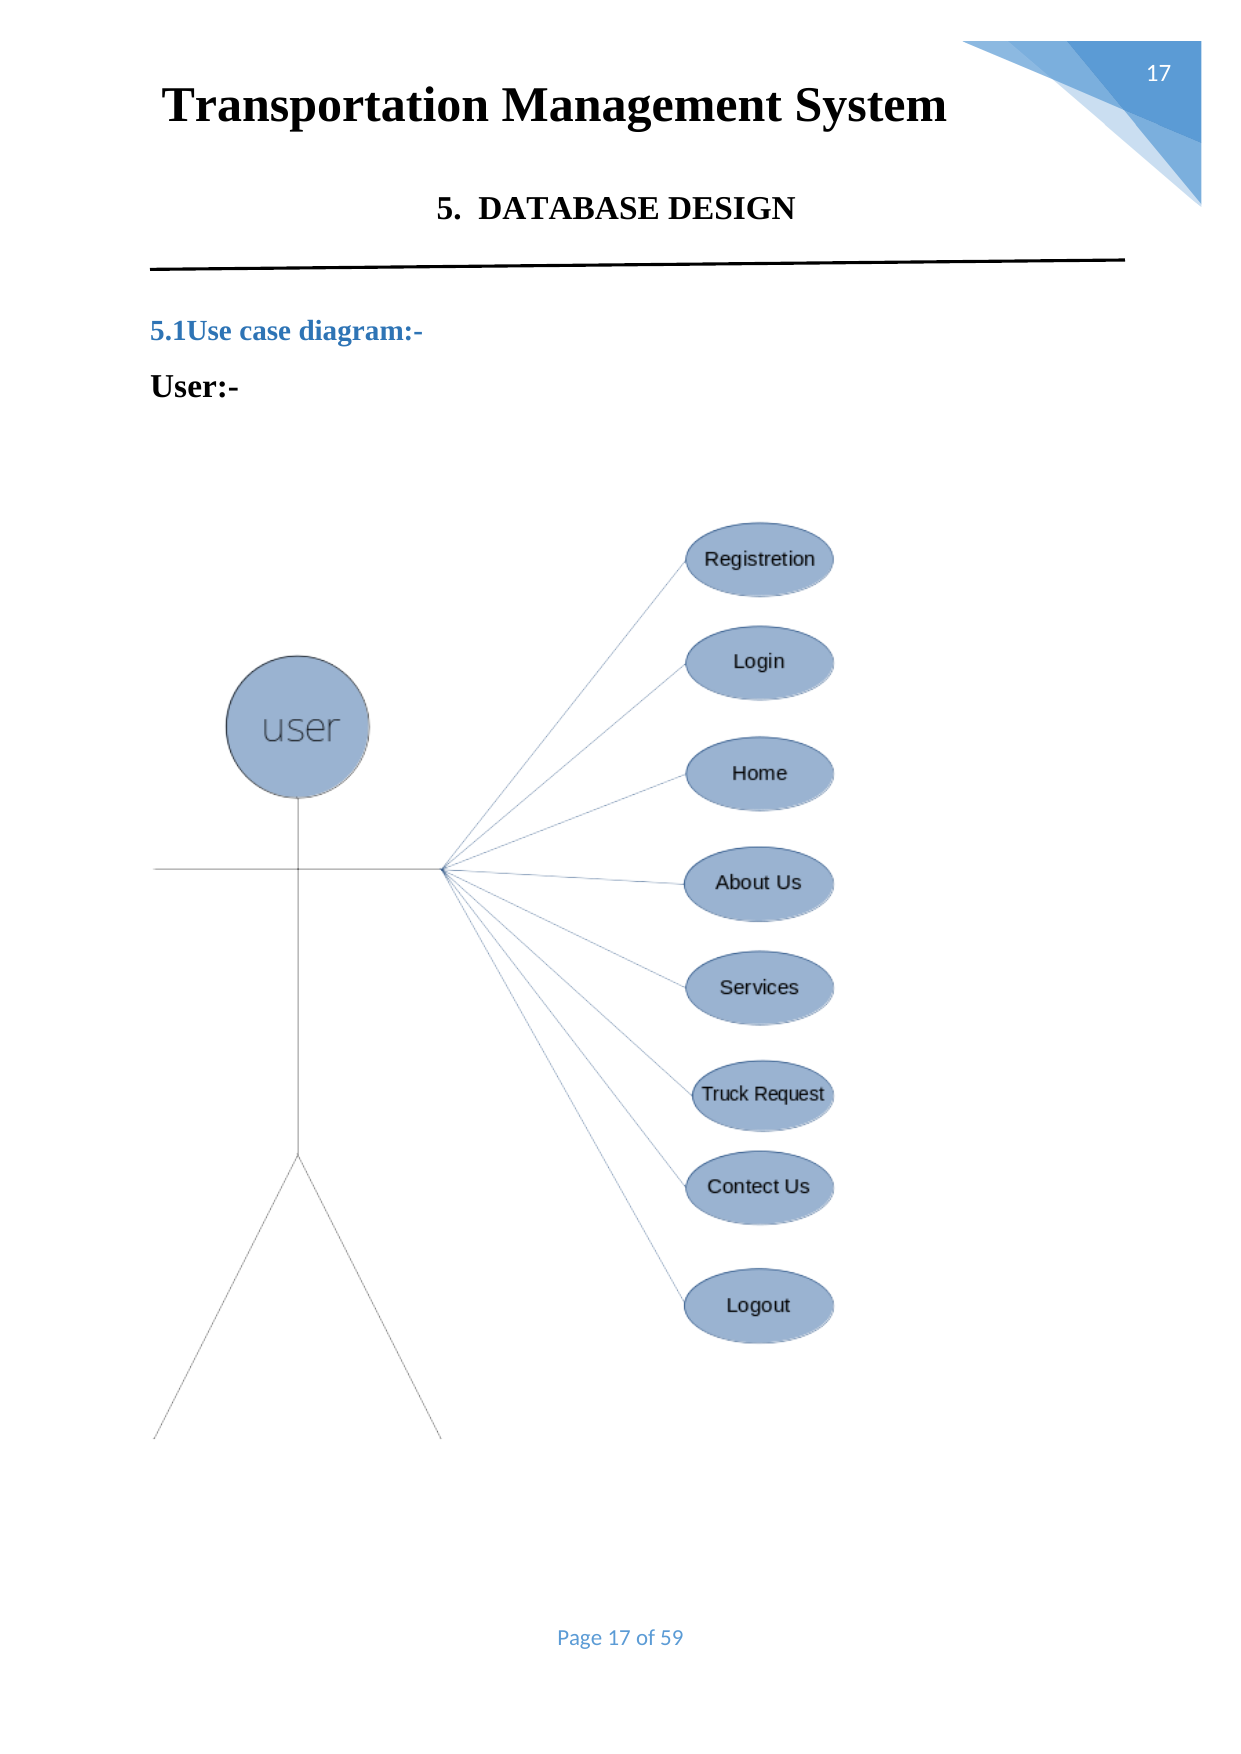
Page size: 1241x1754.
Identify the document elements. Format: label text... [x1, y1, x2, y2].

picture [962, 41, 1202, 207]
subtitle 5. DATABASE DESIGN [178, 188, 1014, 227]
text User:- [150, 366, 1090, 404]
text 5.1Use case diagram:- [150, 313, 1090, 347]
